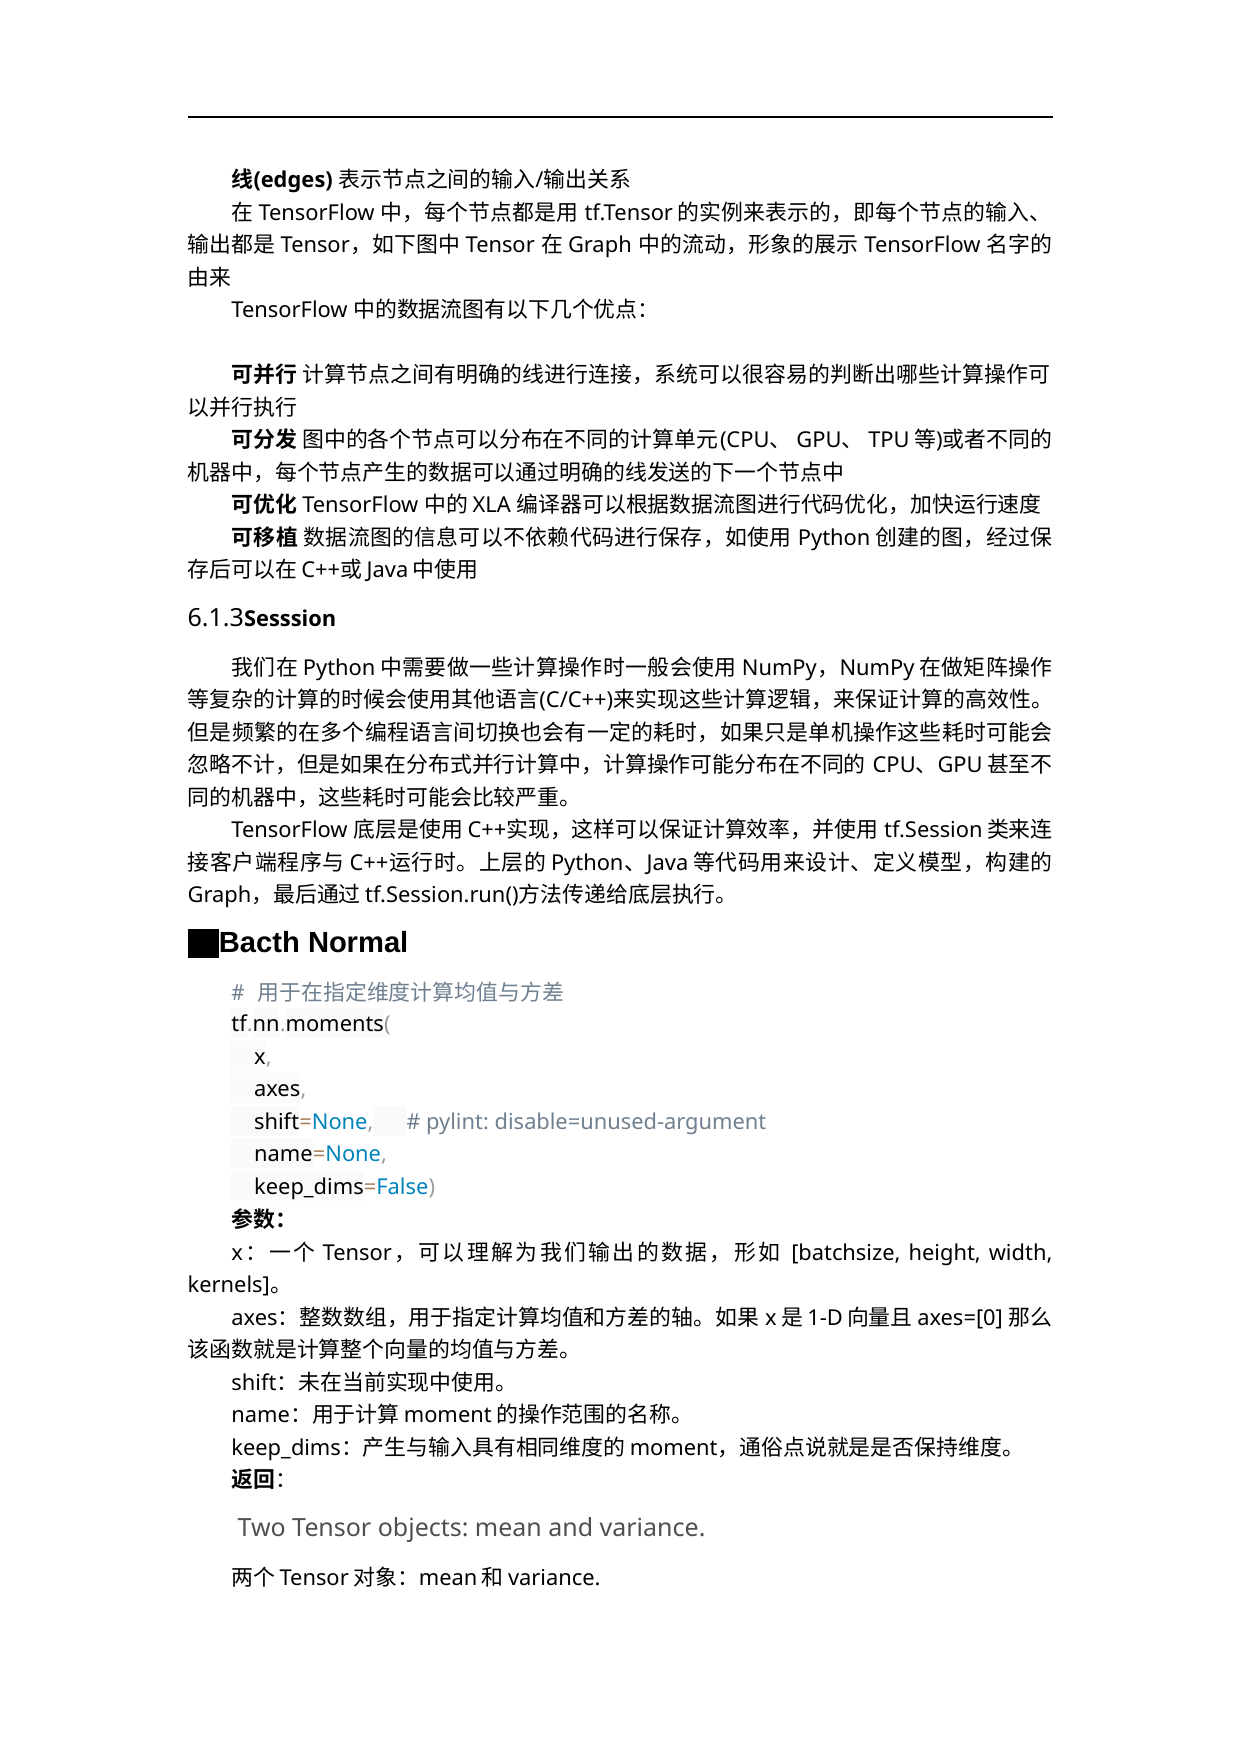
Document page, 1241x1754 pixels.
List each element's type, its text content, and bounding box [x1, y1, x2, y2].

subtitle Bacth Normal [187, 909, 1053, 974]
text name=None, [187, 1137, 1053, 1169]
text 在 TensorFlow 中，每个节点都是用 tf.Tensor的实例来表示的，即每个节点的输入、输出都是Tensor，如下图中 Tensor 在 Graph 中的流动，形象的展示 TensorFlow 名字的由来 [187, 194, 1053, 292]
text # 用于在指定维度计算均值与方差 [187, 974, 1053, 1007]
text Two Tensor objects: mean and variance. [187, 1494, 1053, 1559]
text keep_dims=False) [187, 1169, 1053, 1202]
text 返回： [187, 1462, 1053, 1494]
text name：用于计算moment的操作范围的名称。 [187, 1397, 1053, 1429]
text tf.nn.moments( [187, 1007, 1053, 1039]
text 可分发 图中的各个节点可以分布在不同的计算单元(CPU、 GPU、 TPU等)或者不同的机器中，每个节点产生的数据可以通过明确的线发送的下一个节点中 [187, 422, 1053, 487]
text x, [187, 1039, 1053, 1072]
text 可移植 数据流图的信息可以不依赖代码进行保存，如使用Python创建的图，经过保存后可以在C++或Java中使用 [187, 519, 1053, 584]
text 可并行 计算节点之间有明确的线进行连接，系统可以很容易的判断出哪些计算操作可以并行执行 [187, 357, 1053, 422]
text axes, [187, 1072, 1053, 1104]
text TensorFlow 中的数据流图有以下几个优点： [187, 292, 1053, 324]
text 我们在Python中需要做一些计算操作时一般会使用NumPy，NumPy在做矩阵操作等复杂的计算的时候会使用其他语言(C/C++)来实现这些计算逻辑，来保证计算的高效性。但是频繁的在多个编程语言间切换也会有一定的耗时，如果只是单机操作这些耗时可能会忽略不计，但是如果在分布式并行计算中，计算操作可能分布在不同的CPU、GPU甚至不同的机器中，这些耗时可能会比较严重。 [187, 649, 1053, 812]
subtitle Sesssion [187, 584, 1053, 649]
text axes：整数数组，用于指定计算均值和方差的轴。如果x是1-D向量且axes=[0] 那么该函数就是计算整个向量的均值与方差。 [187, 1299, 1053, 1364]
text x：一个Tensor，可以理解为我们输出的数据，形如 [batchsize, height, width, kernels]。 [187, 1234, 1053, 1299]
text shift：未在当前实现中使用。 [187, 1364, 1053, 1397]
text 参数： [187, 1202, 1053, 1234]
text TensorFlow 底层是使用C++实现，这样可以保证计算效率，并使用 tf.Session类来连接客户端程序与C++运行时。上层的Python、Java等代码用来设计、定义模型，构建的Graph，最后通过tf.Session.run()方法传递给底层执行。 [187, 812, 1053, 909]
text 两个Tensor对象：mean和variance. [187, 1559, 1053, 1592]
text keep_dims：产生与输入具有相同维度的moment，通俗点说就是是否保持维度。 [187, 1429, 1053, 1462]
text shift=None, # pylint: disable=unused-argument [187, 1104, 1053, 1137]
text 可优化 TensorFlow 中的 XLA 编译器可以根据数据流图进行代码优化，加快运行速度 [187, 487, 1053, 519]
text 线(edges) 表示节点之间的输入/输出关系 [187, 162, 1053, 194]
